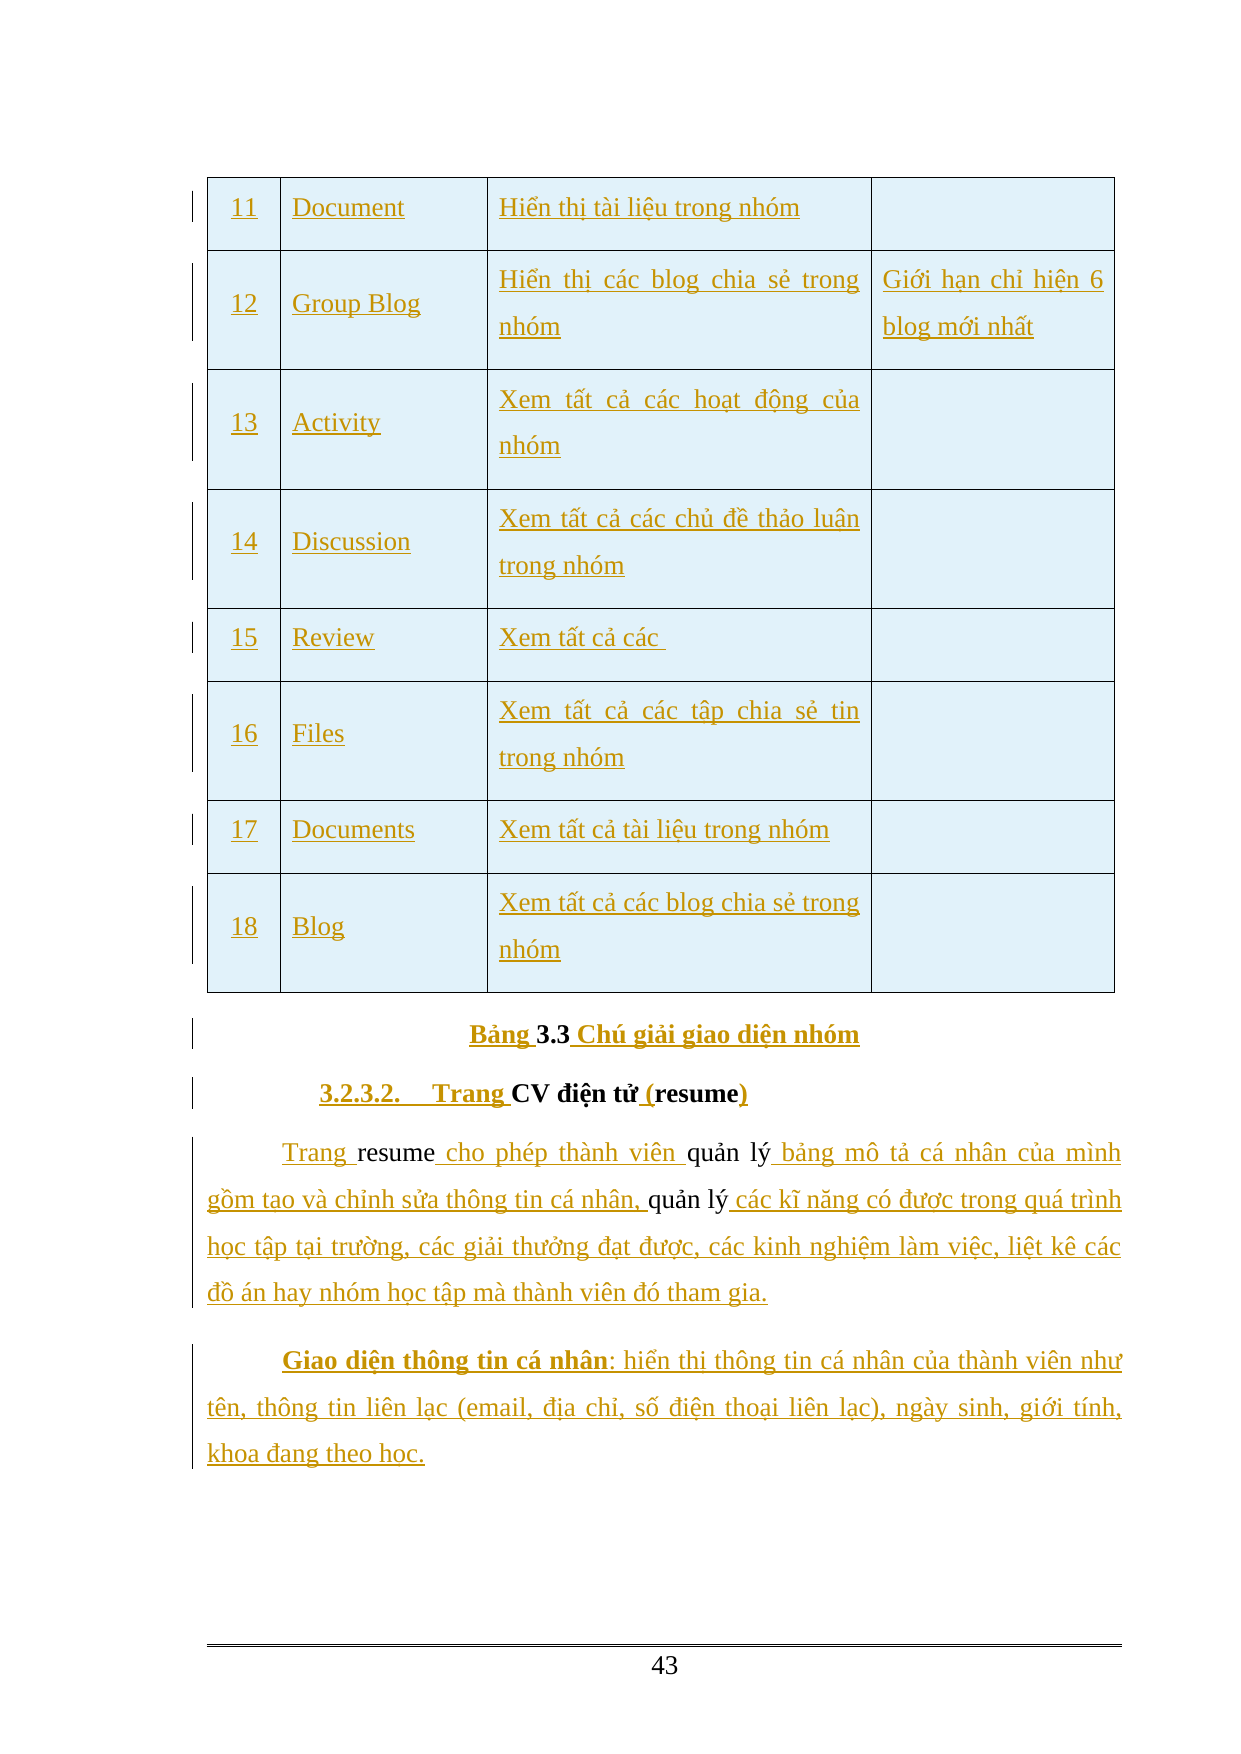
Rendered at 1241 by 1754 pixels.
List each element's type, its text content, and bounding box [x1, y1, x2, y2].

text 3.1 [207, 1018, 1122, 1049]
subtitle CV điện tửresume [319, 1077, 1122, 1108]
text resumequản lýquản lý [207, 1137, 1122, 1308]
